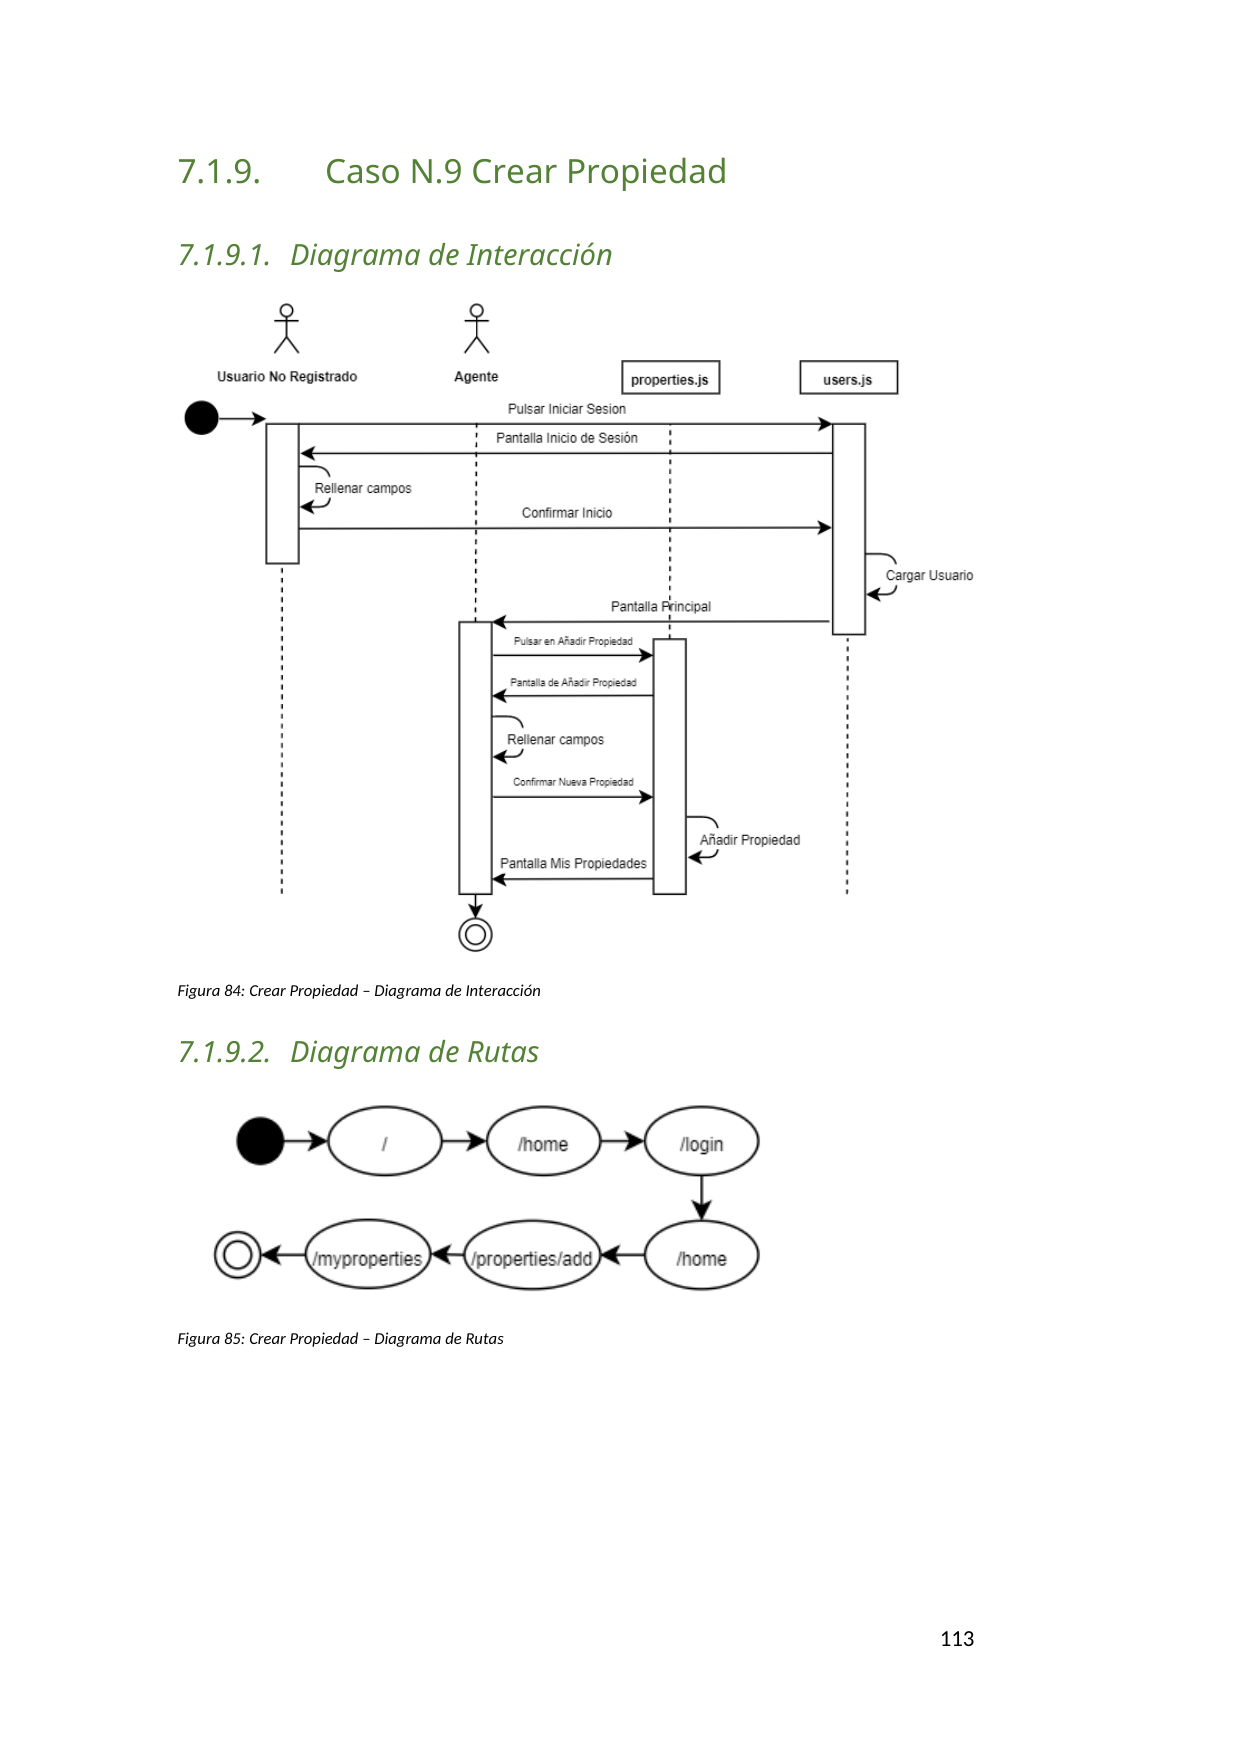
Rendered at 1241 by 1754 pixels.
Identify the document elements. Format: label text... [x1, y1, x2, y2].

picture [177, 1098, 771, 1310]
text Figura 84: Crear Propiedad – Diagrama de Interacción [177, 980, 974, 1000]
subtitle Diagrama de Interacción [177, 234, 974, 274]
picture [177, 302, 975, 961]
text Figura 85: Crear Propiedad – Diagrama de Rutas [177, 1328, 974, 1349]
subtitle Caso N.9 Crear Propiedad [177, 148, 974, 193]
subtitle Diagrama de Rutas [177, 1031, 974, 1071]
